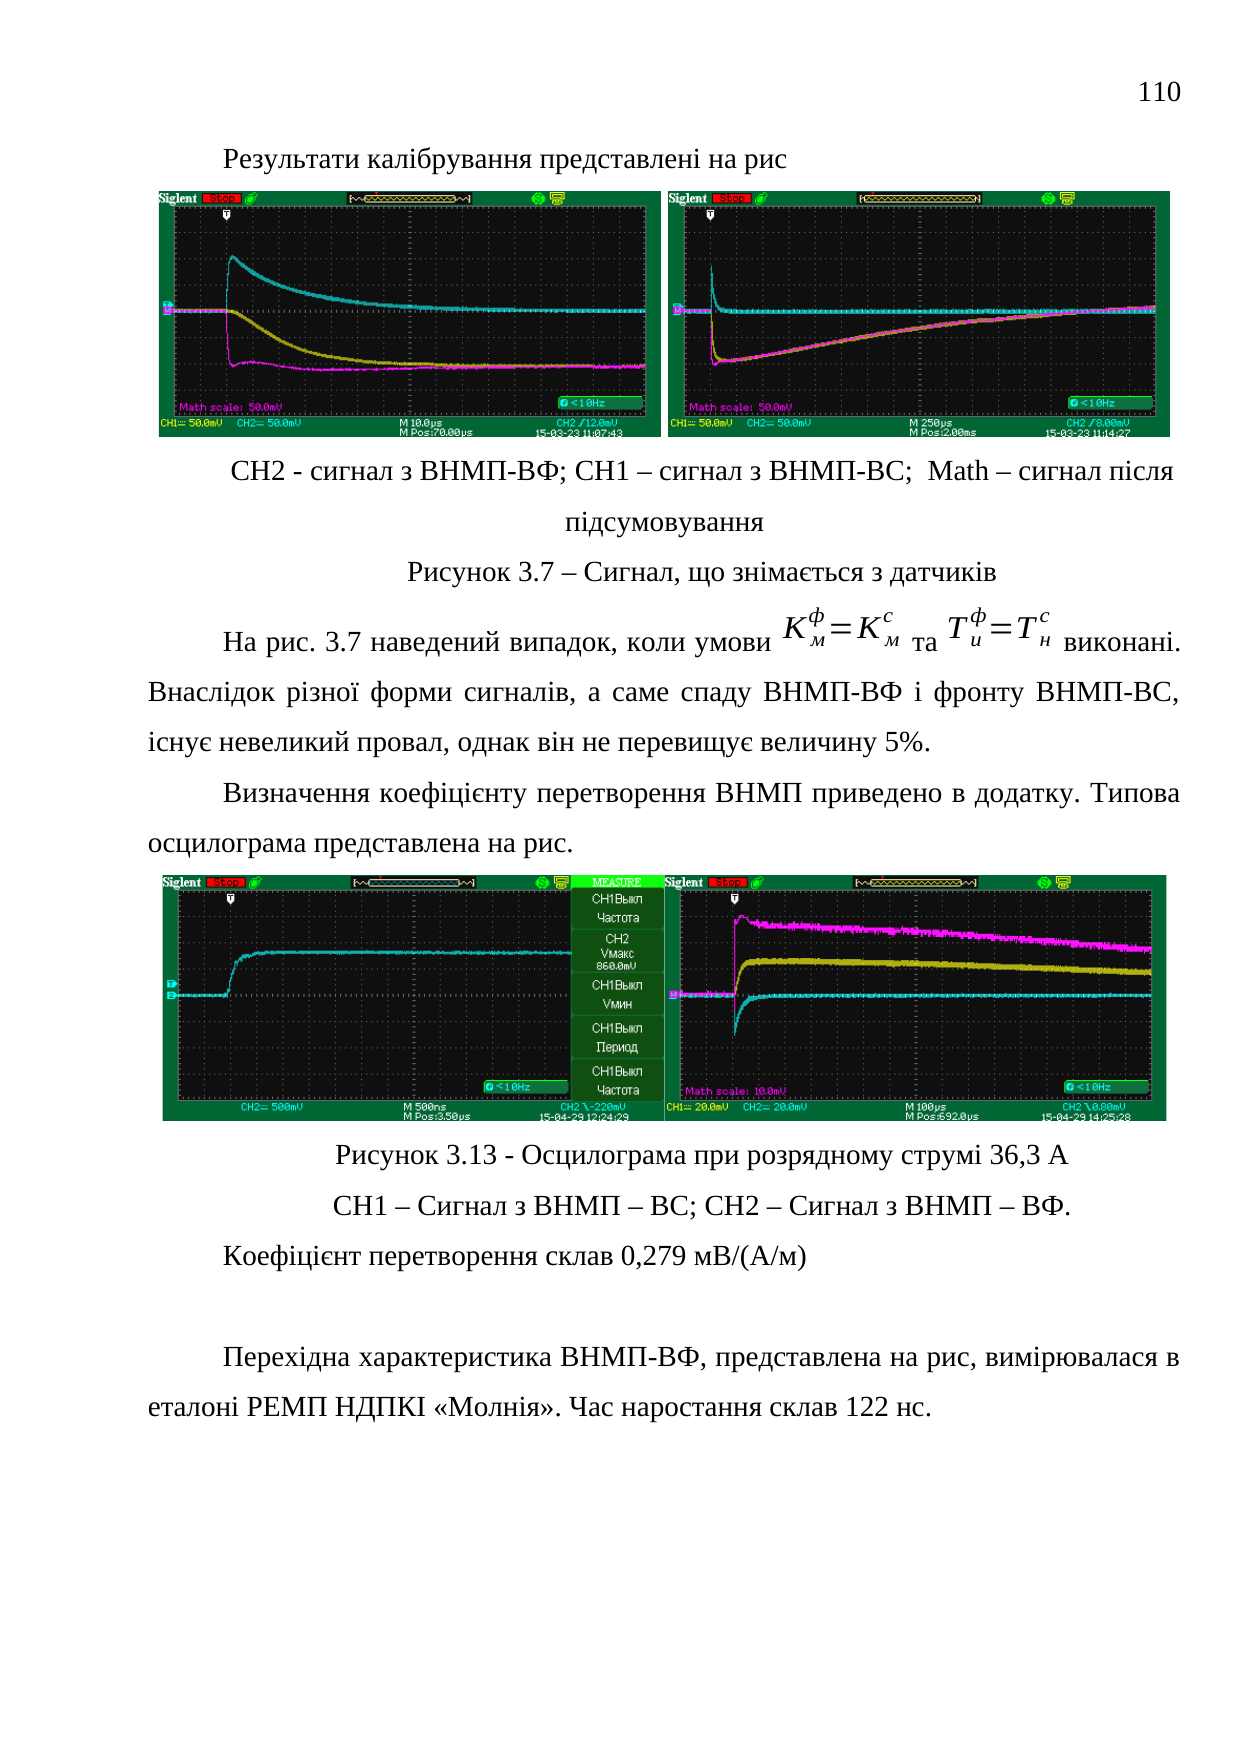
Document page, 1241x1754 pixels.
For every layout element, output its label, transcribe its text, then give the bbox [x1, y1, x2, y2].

text На рис. 3.7 наведений випадок, коли умови та виконані. Внаслідок різної форми сигналів, а саме спаду ВНМП-ВФ і фронту ВНМП-ВС, існує невеликий провал, однак він не перевищує величину 5%. [148, 604, 1181, 758]
picture [162, 875, 1167, 1121]
text Перехідна характеристика ВНМП-ВФ, представлена на рис, вимірювалася в еталоні РЕМП НДПКІ «Молнія». Час наростання склав 122 нс. [148, 1339, 1181, 1423]
text Рисунок 3.7 – Сигнал, що знімається з датчиків [148, 554, 1181, 587]
text Визначення коефіцієнту перетворення ВНМП приведено в додатку. Типова осцилограма представлена на рис. [148, 775, 1181, 859]
picture [158, 191, 661, 437]
picture [668, 191, 1170, 437]
text Результати калібрування представлені на рис [148, 141, 1181, 174]
text Рисунок 3.13 - Осцилограма при розрядному струмі 36,3 А [148, 1137, 1181, 1171]
text Коефіцієнт перетворення склав 0,279 мВ/(А/м) [148, 1238, 1181, 1272]
text CH2 - сигнал з ВНМП-ВФ; CH1 – сигнал з ВНМП-ВС; Math – сигнал після підсумовування [148, 453, 1181, 537]
text CH1 – Сигнал з ВНМП – ВС; CH2 – Сигнал з ВНМП – ВФ. [148, 1188, 1181, 1221]
